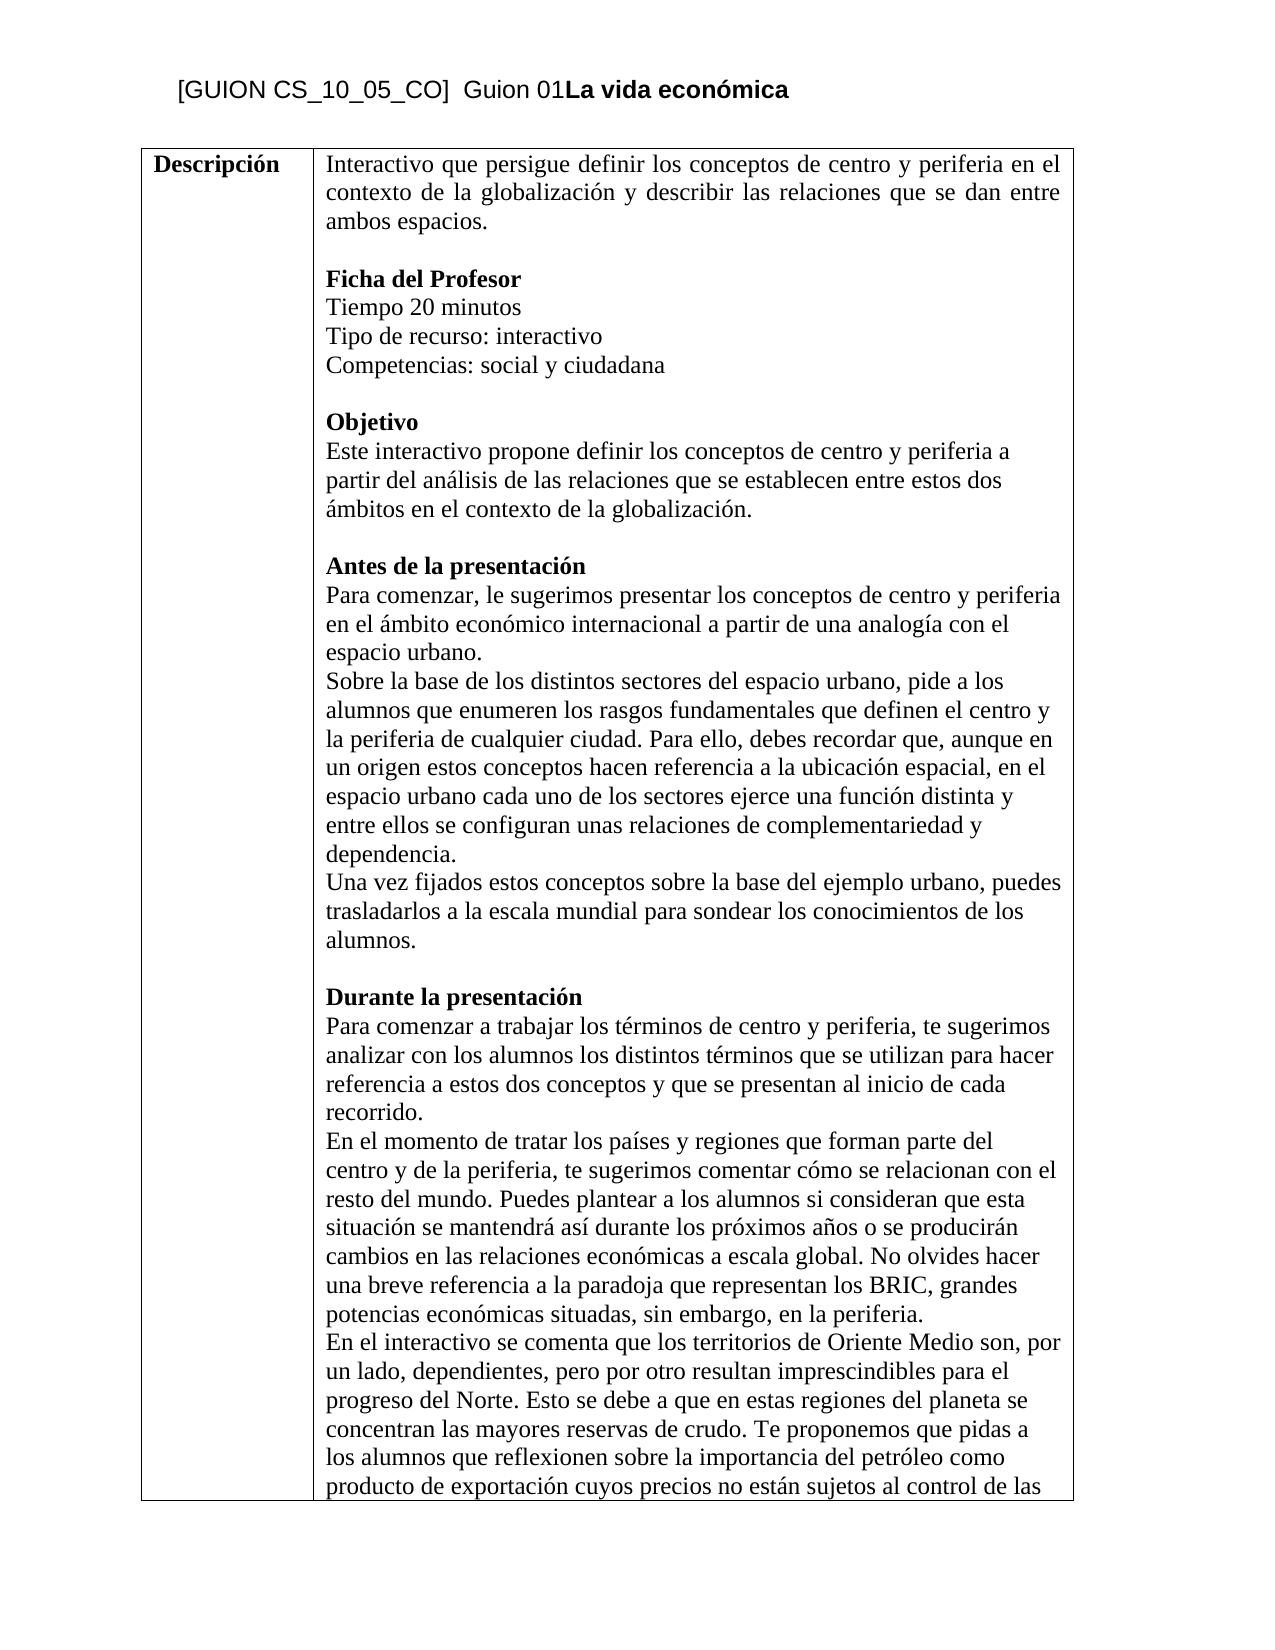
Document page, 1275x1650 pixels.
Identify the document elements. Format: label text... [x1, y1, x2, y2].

table_cell Descripción [142, 149, 313, 1500]
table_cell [314, 149, 1073, 1500]
